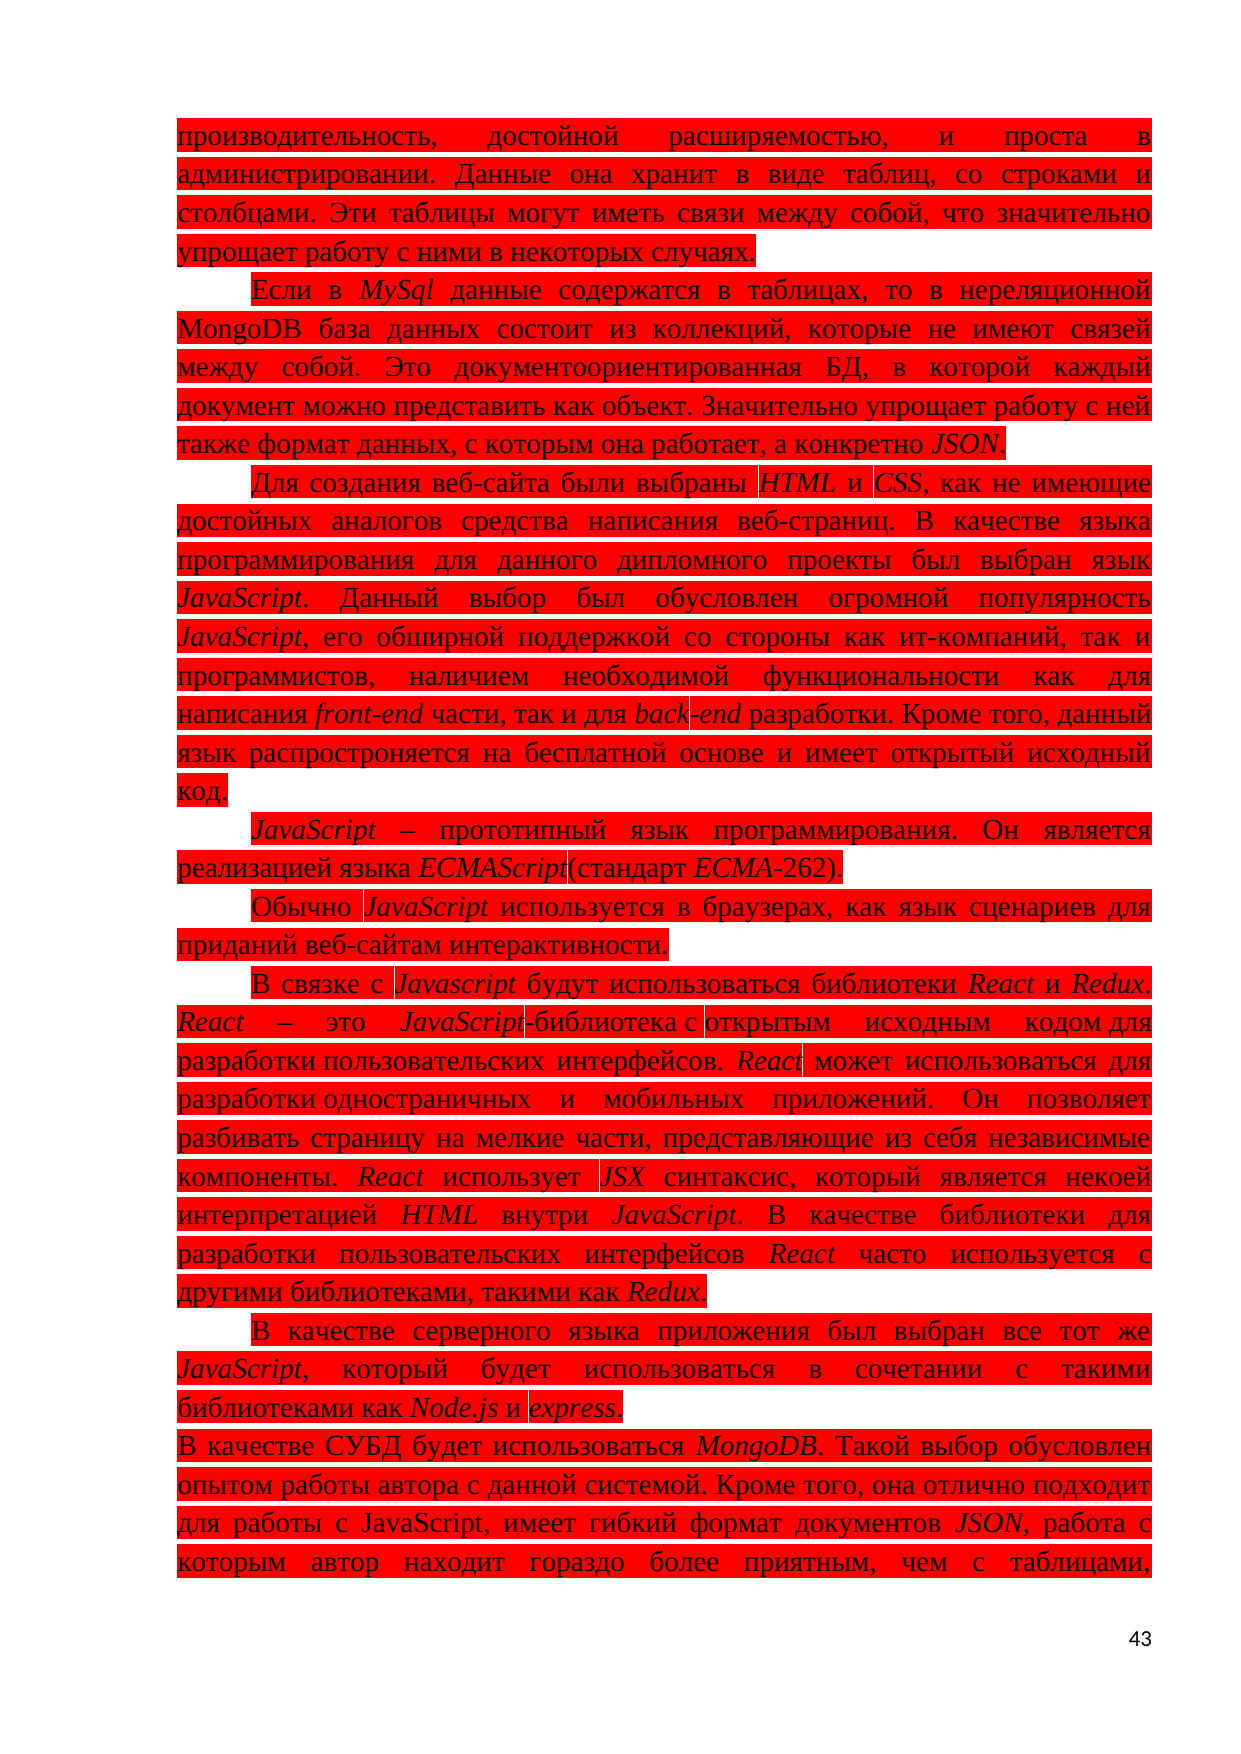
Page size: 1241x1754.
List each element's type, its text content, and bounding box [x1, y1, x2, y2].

text Для создания веб-сайта были выбраны HTML и CSS, как не имеющие достойных аналогов средства написания веб-страниц. В качестве языка программирования для данного дипломного проекты был выбран язык JavaScript. Данный выбор был обусловлен огромной популярность JavaScript, его обширной поддержкой со стороны как ит-компаний, так и программистов, наличием необходимой функциональности как для написания front-end части, так и для back-end разработки. Кроме того, данный язык распростроняется на бесплатной основе и имеет открытый исходный код. [177, 691, 1152, 735]
text Для создания веб-сайта были выбраны HTML и CSS, как не имеющие достойных аналогов средства написания веб-страниц. В качестве языка программирования для данного дипломного проекты был выбран язык JavaScript. Данный выбор был обусловлен огромной популярность JavaScript, его обширной поддержкой со стороны как ит-компаний, так и программистов, наличием необходимой функциональности как для написания front-end части, так и для back-end разработки. Кроме того, данный язык распростроняется на бесплатной основе и имеет открытый исходный код. [177, 465, 1152, 504]
text Обычно JavaScript используется в браузерах, как язык сценариев для приданий веб-сайтам интерактивности. [177, 889, 1152, 961]
text В качестве серверного языка приложения был выбран все тот же JavaScript, который будет использоваться в сочетании с такими библиотеками как Node.js и express. [177, 1313, 1152, 1351]
text Если в MySql данные содержатся в таблицах, то в нереляционной MongoDB база данных состоит из коллекций, которые не имеют связей между собой. Это документоориентированная БД, в которой каждый документ можно представить как объект. Значительно упрощает работу с ней также формат данных, с которым она работает, а конкретно JSON. [177, 421, 1152, 460]
text В связке с Javascript будут использоваться библиотеки React и Redux. React – это JavaScript-библиотека с открытым исходным кодом для разработки пользовательских интерфейсов. React может использоваться для разработки одностраничных и мобильных приложений. Он позволяет разбивать страницу на мелкие части, представляющие из себя независимые компоненты. React использует JSX синтаксис, который является некоей интерпретацией HTML внутри JavaScript. В качестве библиотеки для разработки пользовательских интерфейсов React часто используется с другими библиотеками, такими как Redux. [177, 1269, 1152, 1308]
text В качестве серверного языка приложения был выбран все тот же JavaScript, который будет использоваться в сочетании с такими библиотеками как Node.js и express. [177, 1385, 1152, 1423]
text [177, 229, 1152, 267]
text Для создания веб-сайта были выбраны HTML и CSS, как не имеющие достойных аналогов средства написания веб-страниц. В качестве языка программирования для данного дипломного проекты был выбран язык JavaScript. Данный выбор был обусловлен огромной популярность JavaScript, его обширной поддержкой со стороны как ит-компаний, так и программистов, наличием необходимой функциональности как для написания front-end части, так и для back-end разработки. Кроме того, данный язык распростроняется на бесплатной основе и имеет открытый исходный код. [177, 768, 1152, 807]
text Если в MySql данные содержатся в таблицах, то в нереляционной MongoDB база данных состоит из коллекций, которые не имеют связей между собой. Это документоориентированная БД, в которой каждый документ можно представить как объект. Значительно упрощает работу с ней также формат данных, с которым она работает, а конкретно JSON. [177, 272, 1152, 311]
text JavaScript – прототипный язык программирования. Он является реализацией языка ECMAScript(стандарт ECMA-262). [177, 812, 1152, 884]
text В связке с Javascript будут использоваться библиотеки React и Redux. React – это JavaScript-библиотека с открытым исходным кодом для разработки пользовательских интерфейсов. React может использоваться для разработки одностраничных и мобильных приложений. Он позволяет разбивать страницу на мелкие части, представляющие из себя независимые компоненты. React использует JSX синтаксис, который является некоей интерпретацией HTML внутри JavaScript. В качестве библиотеки для разработки пользовательских интерфейсов React часто используется с другими библиотеками, такими как Redux. [177, 966, 1152, 1057]
